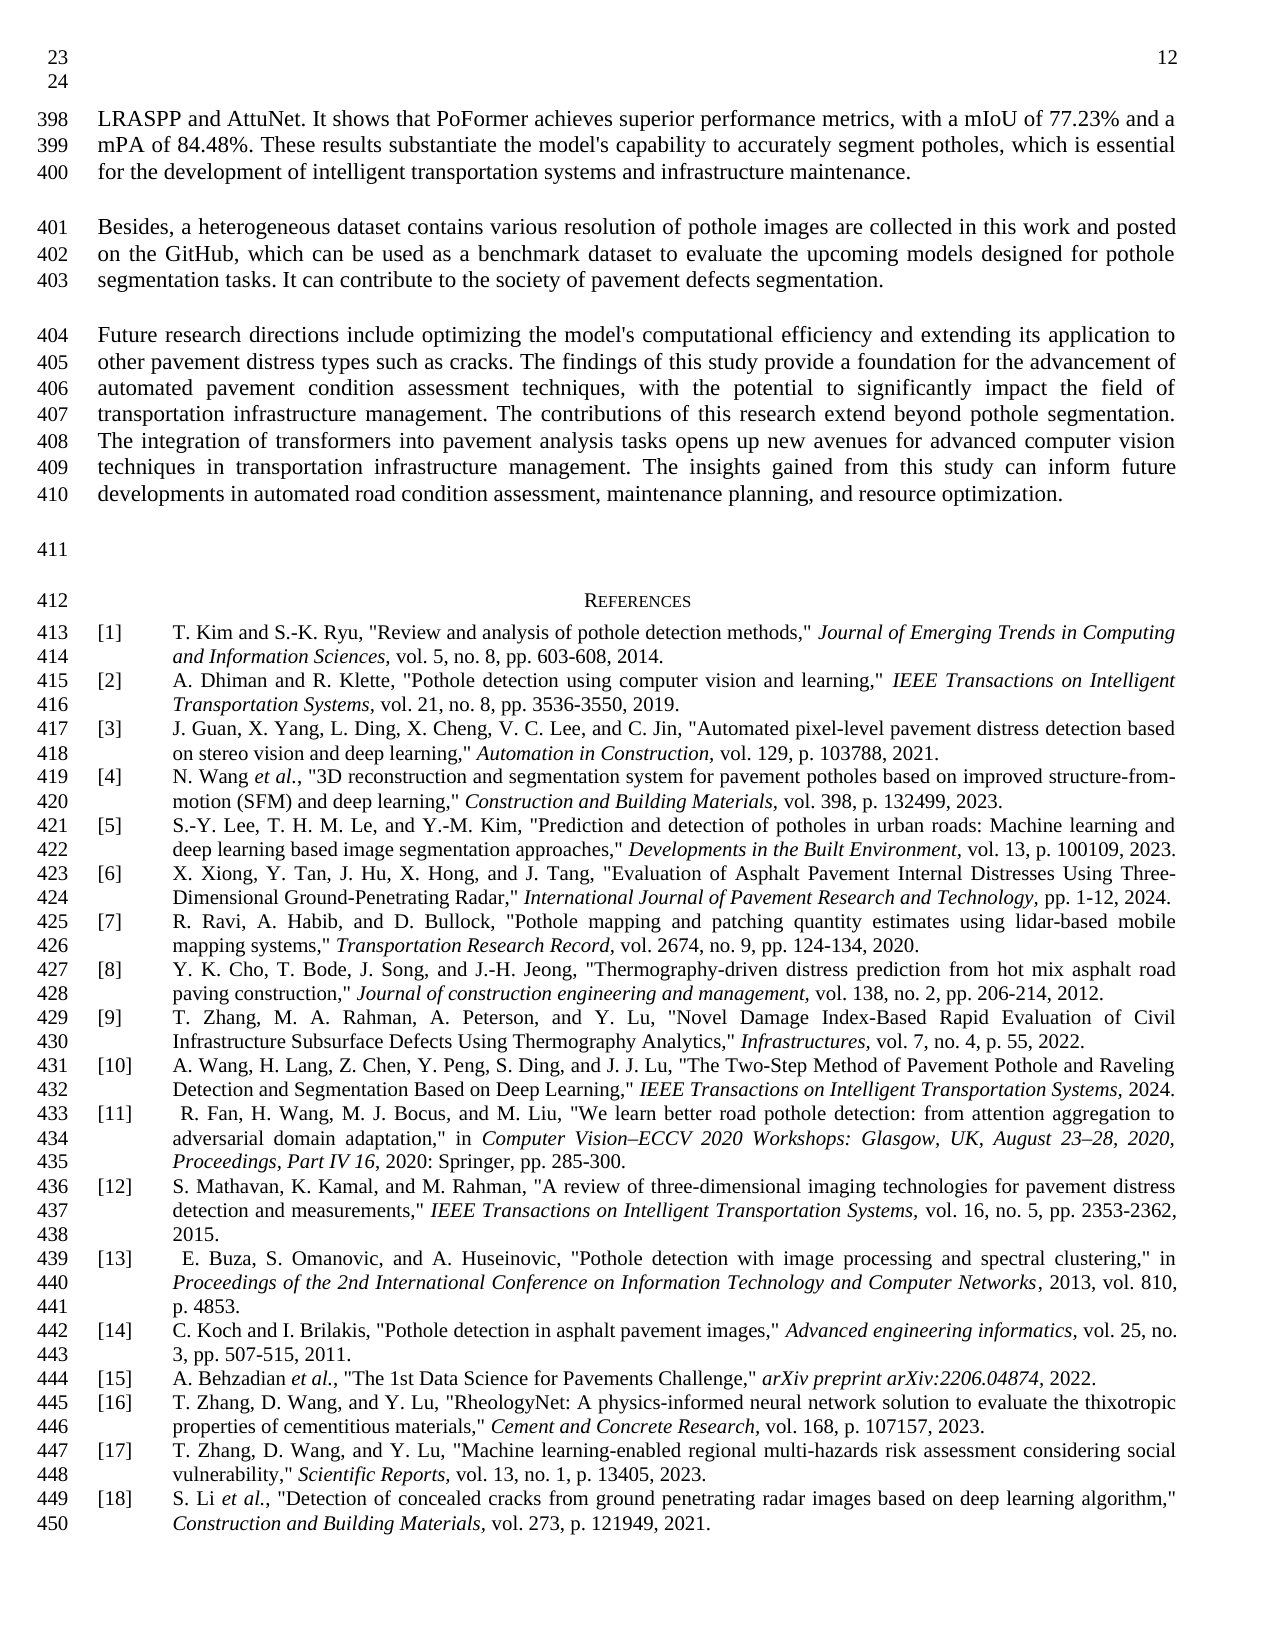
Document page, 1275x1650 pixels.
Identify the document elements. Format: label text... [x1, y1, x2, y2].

text [14] C. Koch and I. Brilakis, "Pothole detection in asphalt pavement images," Advanced engineering informatics, vol. 25, no. 3, pp. 507-515, 2011. [97, 1318, 1177, 1366]
text [18] S. Li et al., "Detection of concealed cracks from ground penetrating radar images based on deep learning algorithm," Construction and Building Materials, vol. 273, p. 121949, 2021. [97, 1486, 1177, 1534]
text [4] N. Wang et al., "3D reconstruction and segmentation system for pavement potholes based on improved structure-from-motion (SFM) and deep learning," Construction and Building Materials, vol. 398, p. 132499, 2023. [97, 764, 1177, 813]
text [3] J. Guan, X. Yang, L. Ding, X. Cheng, V. C. Lee, and C. Jin, "Automated pixel-level pavement distress detection based on stereo vision and deep learning," Automation in Construction, vol. 129, p. 103788, 2021. [97, 716, 1177, 764]
text [11] R. Fan, H. Wang, M. J. Bocus, and M. Liu, "We learn better road pothole detection: from attention aggregation to adversarial domain adaptation," in Computer Vision–ECCV 2020 Workshops: Glasgow, UK, August 23–28, 2020, Proceedings, Part IV 16, 2020: Springer, pp. 285-300. [97, 1101, 1177, 1173]
text [17] T. Zhang, D. Wang, and Y. Lu, "Machine learning-enabled regional multi-hazards risk assessment considering social vulnerability," Scientific Reports, vol. 13, no. 1, p. 13405, 2023. [97, 1438, 1177, 1486]
text [12] S. Mathavan, K. Kamal, and M. Rahman, "A review of three-dimensional imaging technologies for pavement distress detection and measurements," IEEE Transactions on Intelligent Transportation Systems, vol. 16, no. 5, pp. 2353-2362, 2015. [97, 1173, 1177, 1246]
text [10] A. Wang, H. Lang, Z. Chen, Y. Peng, S. Ding, and J. J. Lu, "The Two-Step Method of Pavement Pothole and Raveling Detection and Segmentation Based on Deep Learning," IEEE Transactions on Intelligent Transportation Systems, 2024. [97, 1053, 1177, 1101]
text [5] S.-Y. Lee, T. H. M. Le, and Y.-M. Kim, "Prediction and detection of potholes in urban roads: Machine learning and deep learning based image segmentation approaches," Developments in the Built Environment, vol. 13, p. 100109, 2023. [97, 813, 1177, 861]
text [9] T. Zhang, M. A. Rahman, A. Peterson, and Y. Lu, "Novel Damage Index-Based Rapid Evaluation of Civil Infrastructure Subsurface Defects Using Thermography Analytics," Infrastructures, vol. 7, no. 4, p. 55, 2022. [97, 1005, 1177, 1053]
text Future research directions include optimizing the model's computational efficiency and extending its application to other pavement distress types such as cracks. The findings of this study provide a foundation for the advancement of automated pavement condition assessment techniques, with the potential to significantly impact the field of transportation infrastructure management. The contributions of this research extend beyond pothole segmentation. The integration of transformers into pavement analysis tasks opens up new avenues for advanced computer vision techniques in transportation infrastructure management. The insights gained from this study can inform future developments in automated road condition assessment, maintenance planning, and resource optimization. [97, 321, 1177, 506]
text [1] T. Kim and S.-K. Ryu, "Review and analysis of pothole detection methods," Journal of Emerging Trends in Computing and Information Sciences, vol. 5, no. 8, pp. 603-608, 2014. [97, 620, 1177, 668]
text [6] X. Xiong, Y. Tan, J. Hu, X. Hong, and J. Tang, "Evaluation of Asphalt Pavement Internal Distresses Using Three-Dimensional Ground-Penetrating Radar," International Journal of Pavement Research and Technology, pp. 1-12, 2024. [97, 861, 1177, 909]
text References [97, 588, 1177, 612]
text [7] R. Ravi, A. Habib, and D. Bullock, "Pothole mapping and patching quantity estimates using lidar-based mobile mapping systems," Transportation Research Record, vol. 2674, no. 9, pp. 124-134, 2020. [97, 909, 1177, 957]
text [13] E. Buza, S. Omanovic, and A. Huseinovic, "Pothole detection with image processing and spectral clustering," in Proceedings of the 2nd International Conference on Information Technology and Computer Networks, 2013, vol. 810, p. 4853. [97, 1246, 1177, 1318]
text [16] T. Zhang, D. Wang, and Y. Lu, "RheologyNet: A physics-informed neural network solution to evaluate the thixotropic properties of cementitious materials," Cement and Concrete Research, vol. 168, p. 107157, 2023. [97, 1390, 1177, 1438]
text [15] A. Behzadian et al., "The 1st Data Science for Pavements Challenge," arXiv preprint arXiv:2206.04874, 2022. [97, 1366, 1177, 1390]
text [97, 105, 1177, 184]
text Besides, a heterogeneous dataset contains various resolution of pothole images are collected in this work and posted on the GitHub, which can be used as a benchmark dataset to evaluate the upcoming models designed for pothole segmentation tasks. It can contribute to the society of pavement defects segmentation. [97, 213, 1177, 292]
text [8] Y. K. Cho, T. Bode, J. Song, and J.-H. Jeong, "Thermography-driven distress prediction from hot mix asphalt road paving construction," Journal of construction engineering and management, vol. 138, no. 2, pp. 206-214, 2012. [97, 957, 1177, 1005]
text [2] A. Dhiman and R. Klette, "Pothole detection using computer vision and learning," IEEE Transactions on Intelligent Transportation Systems, vol. 21, no. 8, pp. 3536-3550, 2019. [97, 668, 1177, 716]
